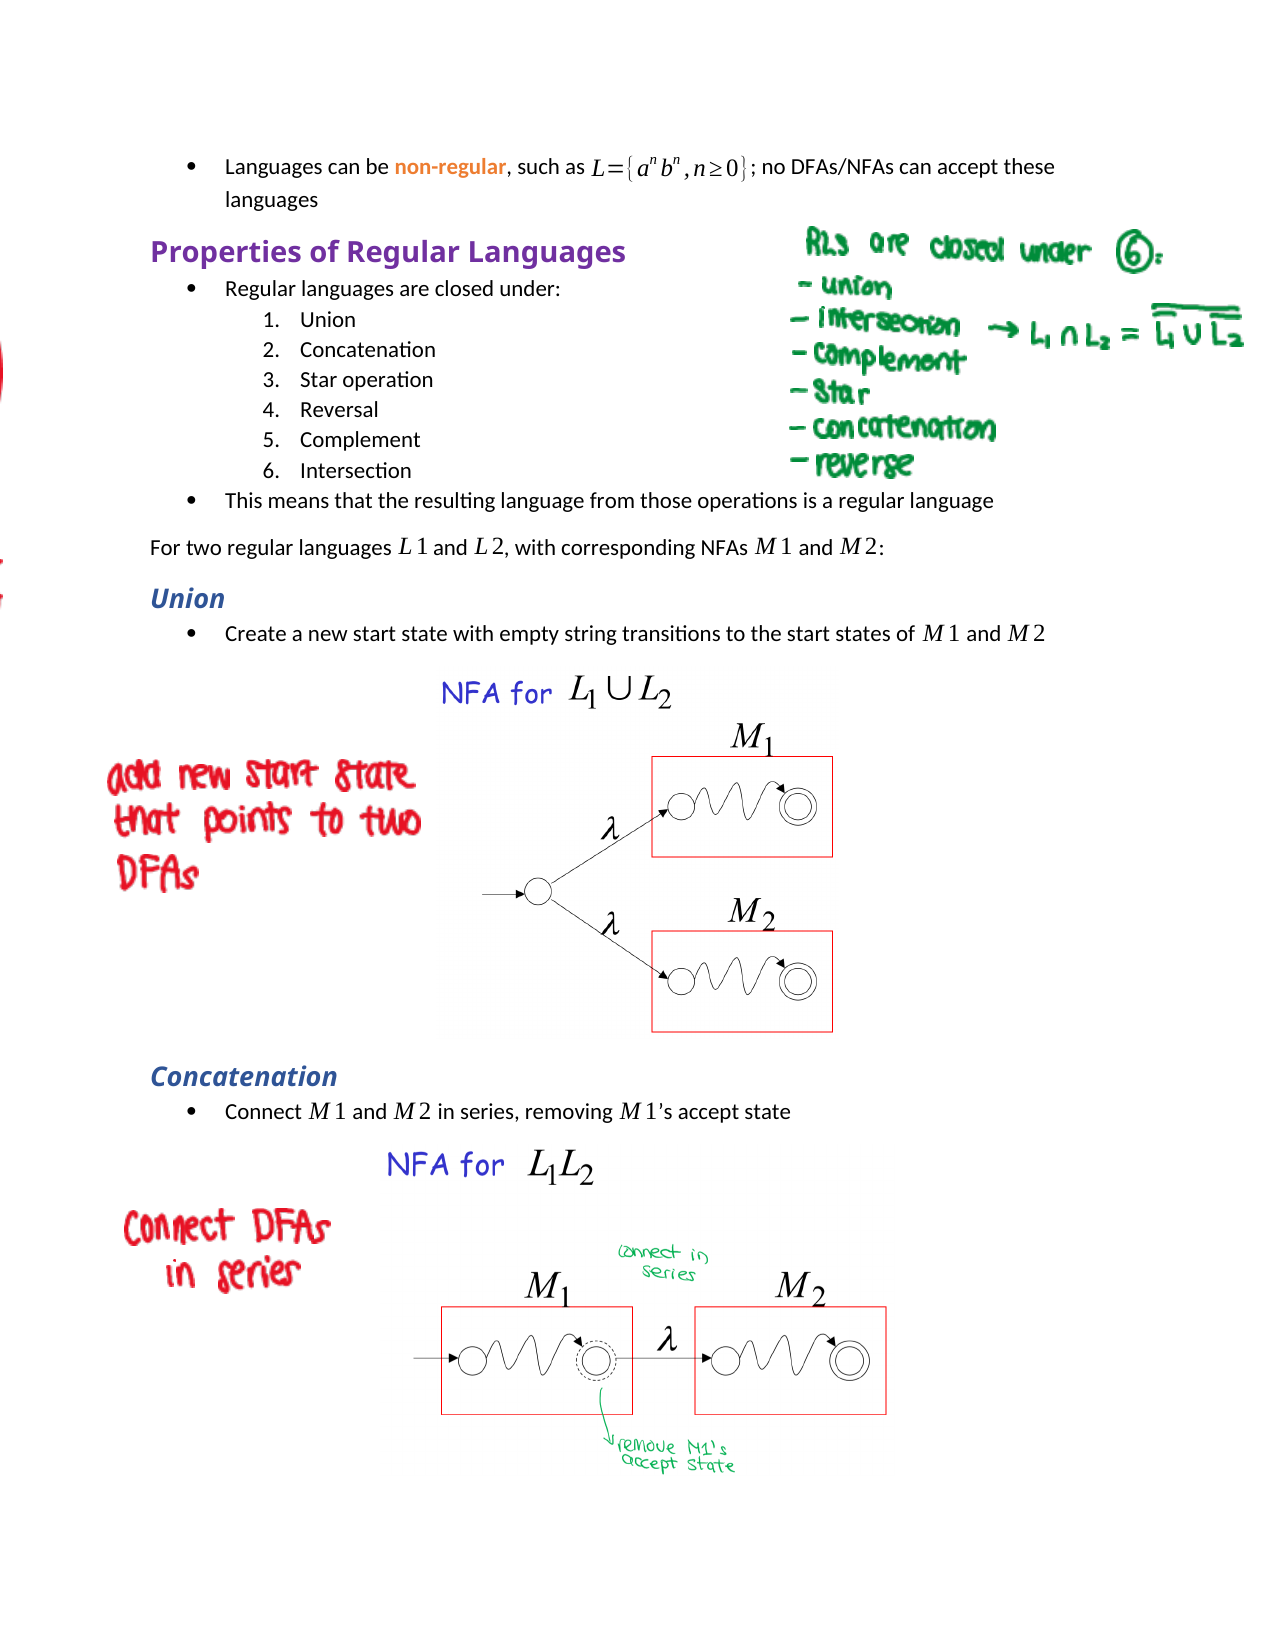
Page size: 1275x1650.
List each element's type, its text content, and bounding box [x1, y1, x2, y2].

picture [792, 350, 807, 355]
list Reversal [262, 395, 1125, 423]
picture [124, 1210, 170, 1246]
picture [218, 1255, 301, 1294]
picture [179, 764, 230, 790]
subtitle Union [150, 580, 1125, 617]
picture [1061, 326, 1078, 346]
picture [310, 802, 421, 837]
picture [1020, 241, 1092, 265]
picture [173, 1208, 235, 1245]
picture [872, 454, 914, 479]
picture [790, 316, 809, 322]
picture [173, 1259, 195, 1288]
picture [1211, 321, 1244, 347]
picture [858, 388, 870, 405]
picture [930, 235, 1004, 262]
list Complement [262, 426, 1125, 453]
subtitle Properties of Regular Languages [150, 232, 1116, 271]
picture [1086, 323, 1110, 350]
picture [1183, 323, 1201, 345]
picture [790, 388, 808, 393]
picture [107, 759, 161, 796]
picture [858, 414, 996, 442]
picture [790, 457, 809, 462]
picture [1116, 229, 1163, 274]
list Star operation [262, 365, 1125, 393]
list Create a new start state with empty string transitions to the start states of and [187, 619, 1125, 647]
picture [870, 232, 884, 253]
picture [798, 281, 812, 287]
picture [1031, 321, 1050, 349]
picture [828, 307, 960, 337]
picture [380, 1144, 895, 1476]
picture [813, 378, 855, 404]
picture [813, 418, 854, 439]
picture [166, 1265, 174, 1287]
picture [335, 759, 416, 792]
picture [252, 1208, 331, 1244]
picture [246, 759, 319, 789]
list Concatenation [262, 335, 1125, 363]
picture [814, 342, 876, 376]
picture [1122, 334, 1139, 341]
picture [822, 275, 892, 300]
picture [1156, 321, 1174, 349]
list Connect and in series, removing ’s accept state [187, 1097, 1125, 1125]
picture [887, 233, 909, 256]
list This means that the resulting language from those operations is a regular language [187, 486, 1125, 514]
picture [114, 801, 292, 843]
picture [819, 306, 825, 328]
list Union [262, 305, 1125, 333]
picture [117, 854, 199, 893]
picture [806, 226, 849, 256]
picture [879, 345, 967, 375]
list Regular languages are closed under: [187, 274, 1125, 302]
picture [1151, 303, 1242, 320]
picture [988, 321, 1019, 338]
picture [816, 453, 869, 478]
picture [1121, 328, 1139, 332]
list Intersection [262, 456, 1125, 484]
picture [789, 426, 806, 430]
subtitle Concatenation [150, 1057, 1125, 1094]
list Languages can be non-regular, such as ; no DFAs/NFAs can accept these languages [187, 150, 1125, 213]
text For two regular languages and , with corresponding NFAs and : [150, 533, 1125, 561]
picture [435, 666, 840, 1039]
